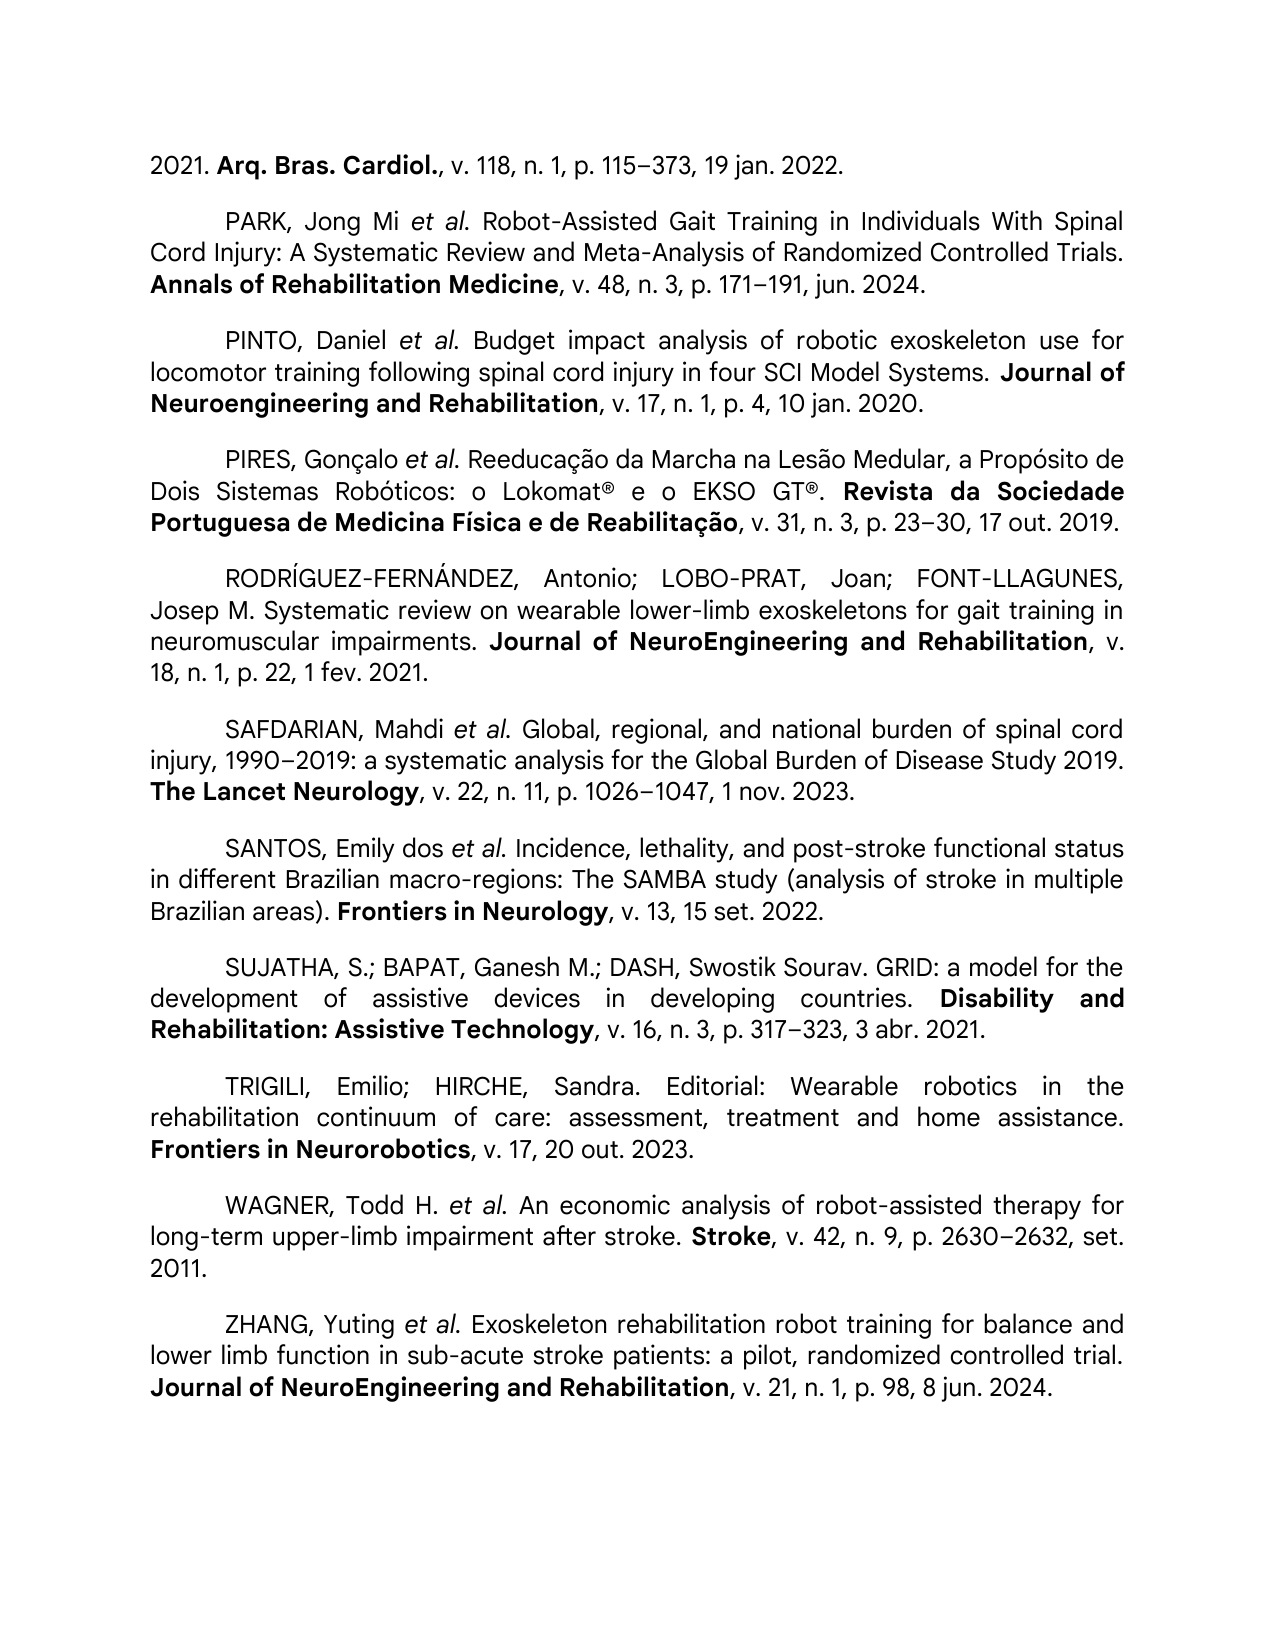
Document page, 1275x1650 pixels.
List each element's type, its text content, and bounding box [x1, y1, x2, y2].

text SUJATHA, S.; BAPAT, Ganesh M.; DASH, Swostik Sourav. GRID: a model for the development of assistive devices in developing countries. Disability and Rehabilitation: Assistive Technology, v. 16, n. 3, p. 317–323, 3 abr. 2021. [150, 952, 1125, 1046]
text TRIGILI, Emilio; HIRCHE, Sandra. Editorial: Wearable robotics in the rehabilitation continuum of care: assessment, treatment and home assistance. Frontiers in Neurorobotics, v. 17, 20 out. 2023. [150, 1071, 1125, 1165]
text SAFDARIAN, Mahdi et al. Global, regional, and national burden of spinal cord injury, 1990–2019: a systematic analysis for the Global Burden of Disease Study 2019. The Lancet Neurology, v. 22, n. 11, p. 1026–1047, 1 nov. 2023. [150, 714, 1125, 808]
text PIRES, Gonçalo et al. Reeducação da Marcha na Lesão Medular, a Propósito de Dois Sistemas Robóticos: o Lokomat® e o EKSO GT®. Revista da Sociedade Portuguesa de Medicina Física e de Reabilitação, v. 31, n. 3, p. 23–30, 17 out. 2019. [150, 444, 1125, 538]
text ZHANG, Yuting et al. Exoskeleton rehabilitation robot training for balance and lower limb function in sub-acute stroke patients: a pilot, randomized controlled trial. Journal of NeuroEngineering and Rehabilitation, v. 21, n. 1, p. 98, 8 jun. 2024. [150, 1309, 1125, 1403]
text PARK, Jong Mi et al. Robot-Assisted Gait Training in Individuals With Spinal Cord Injury: A Systematic Review and Meta-Analysis of Randomized Controlled Trials. Annals of Rehabilitation Medicine, v. 48, n. 3, p. 171–191, jun. 2024. [150, 206, 1125, 300]
text WAGNER, Todd H. et al. An economic analysis of robot-assisted therapy for long-term upper-limb impairment after stroke. Stroke, v. 42, n. 9, p. 2630–2632, set. 2011. [150, 1190, 1125, 1284]
text RODRÍGUEZ-FERNÁNDEZ, Antonio; LOBO-PRAT, Joan; FONT-LLAGUNES, Josep M. Systematic review on wearable lower-limb exoskeletons for gait training in neuromuscular impairments. Journal of NeuroEngineering and Rehabilitation, v. 18, n. 1, p. 22, 1 fev. 2021. [150, 563, 1125, 689]
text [150, 150, 1125, 181]
text SANTOS, Emily dos et al. Incidence, lethality, and post-stroke functional status in different Brazilian macro-regions: The SAMBA study (analysis of stroke in multiple Brazilian areas). Frontiers in Neurology, v. 13, 15 set. 2022. [150, 833, 1125, 927]
text PINTO, Daniel et al. Budget impact analysis of robotic exoskeleton use for locomotor training following spinal cord injury in four SCI Model Systems. Journal of Neuroengineering and Rehabilitation, v. 17, n. 1, p. 4, 10 jan. 2020. [150, 325, 1125, 419]
